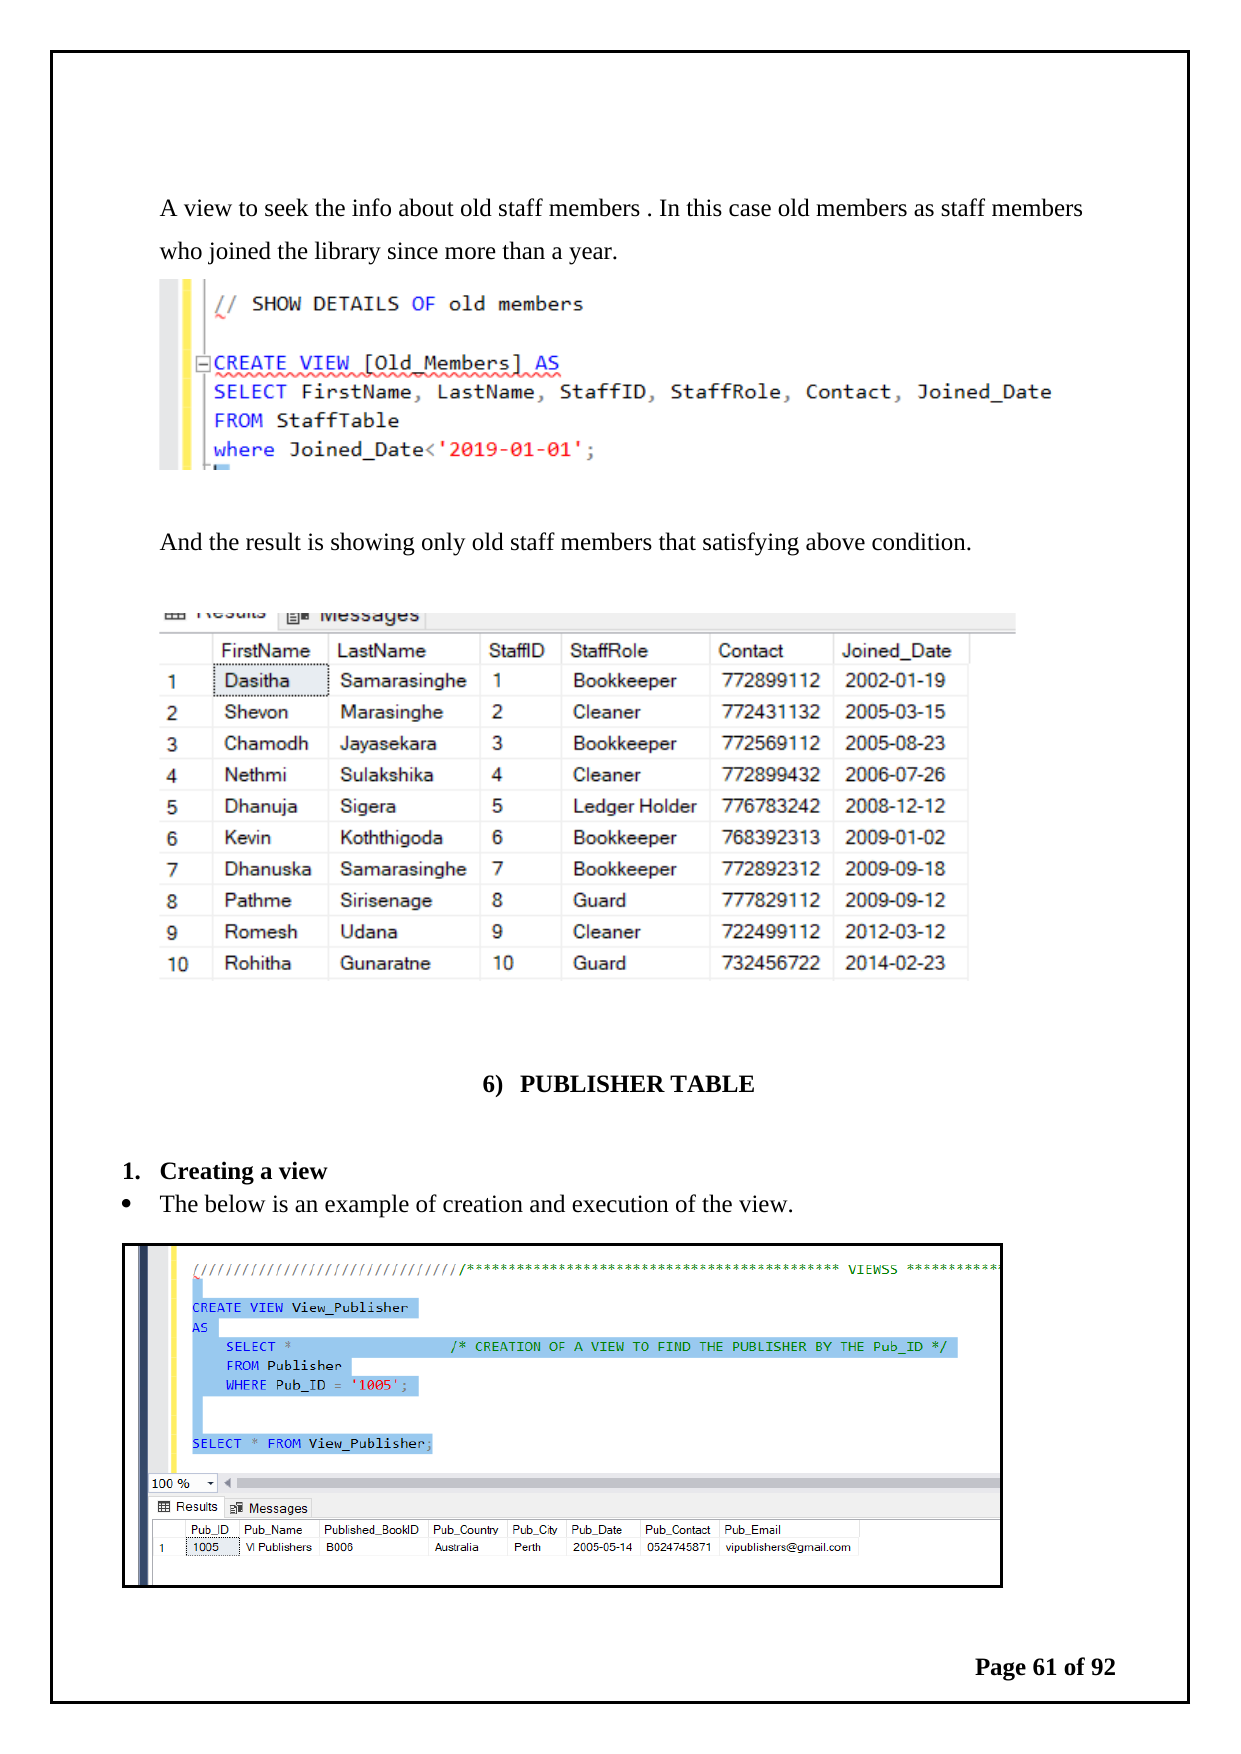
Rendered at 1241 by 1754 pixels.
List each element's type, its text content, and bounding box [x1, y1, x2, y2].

subtitle PUBLISHER TABLE [122, 1069, 1116, 1098]
picture [159, 279, 1107, 470]
list And the result is showing only old staff members that satisfying above condition. [159, 527, 1116, 556]
list The below is an example of creation and execution of the view. [122, 1189, 1116, 1218]
picture [159, 613, 1016, 981]
list Creating a view [122, 1156, 1116, 1185]
picture [125, 1246, 1000, 1585]
